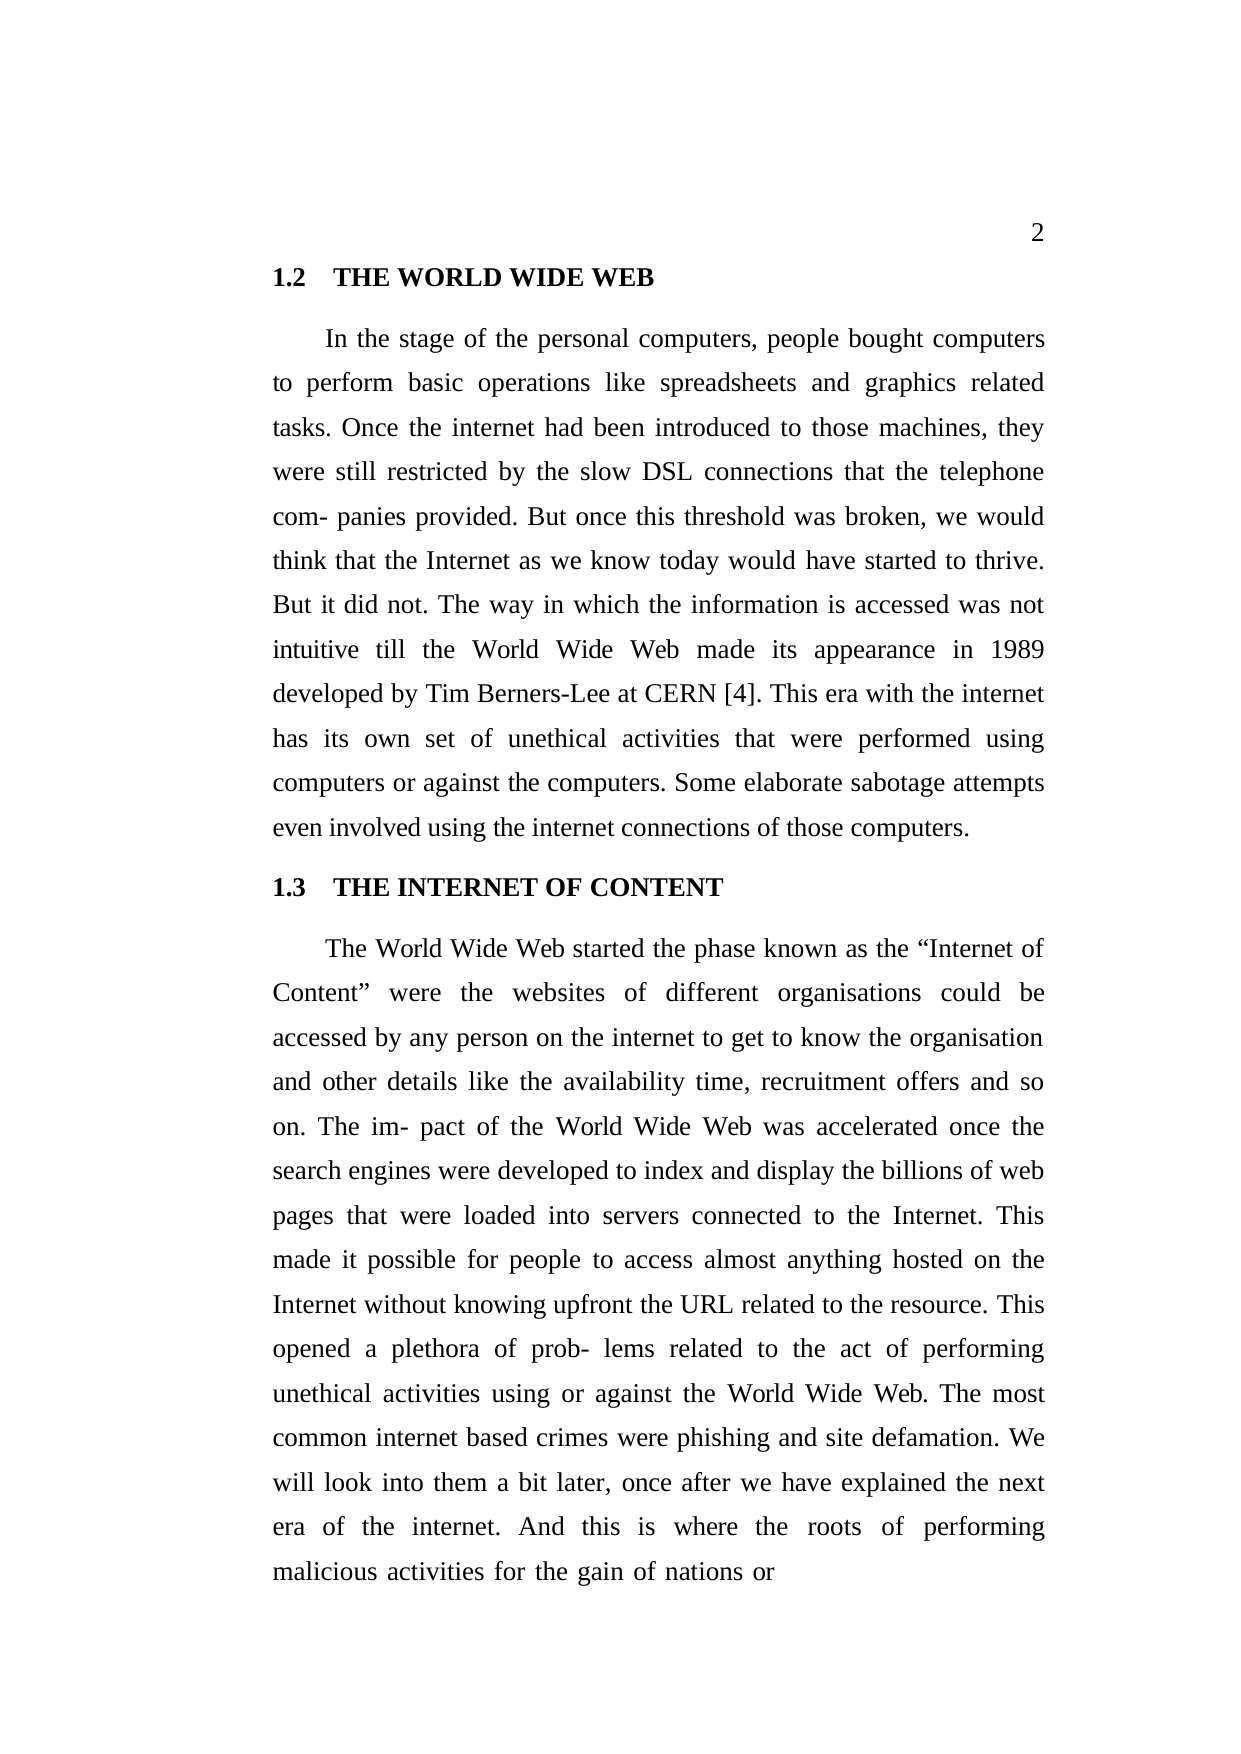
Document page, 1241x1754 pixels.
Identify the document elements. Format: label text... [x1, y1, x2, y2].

text The World Wide Web started the phase known as the “Internet of Content” were the websites of different organisations could be accessed by any person on the internet to get to know the organisation and other details like the availability time, recruitment offers and so on. The im- pact of the World Wide Web was accelerated once the search engines were developed to index and display the billions of web pages that were loaded into servers connected to the Internet. This made it possible for people to access almost anything hosted on the Internet without knowing upfront the URL related to the resource. This opened a plethora of prob- lems related to the act of performing unethical activities using or against the World Wide Web. The most common internet based crimes were phishing and site defamation. We will look into them a bit later, once after we have explained the next era of the internet. And this is where the roots of performing malicious activities for the gain of nations or [272, 932, 1045, 1586]
text In the stage of the personal computers, people bought computers to perform basic operations like spreadsheets and graphics related tasks. Once the internet had been introduced to those machines, they were still restricted by the slow DSL connections that the telephone com- panies provided. But once this threshold was broken, we would think that the Internet as we know today would have started to thrive. But it did not. The way in which the information is accessed was not intuitive till the World Wide Web made its appearance in 1989 developed by Tim Berners-Lee at CERN [4]. This era with the internet has its own set of unethical activities that were performed using computers or against the computers. Some elaborate sabotage attempts even involved using the internet connections of those computers. [272, 322, 1045, 842]
subtitle THE INTERNET OF CONTENT [272, 871, 1126, 902]
subtitle THE WORLD WIDE WEB [272, 261, 1126, 292]
